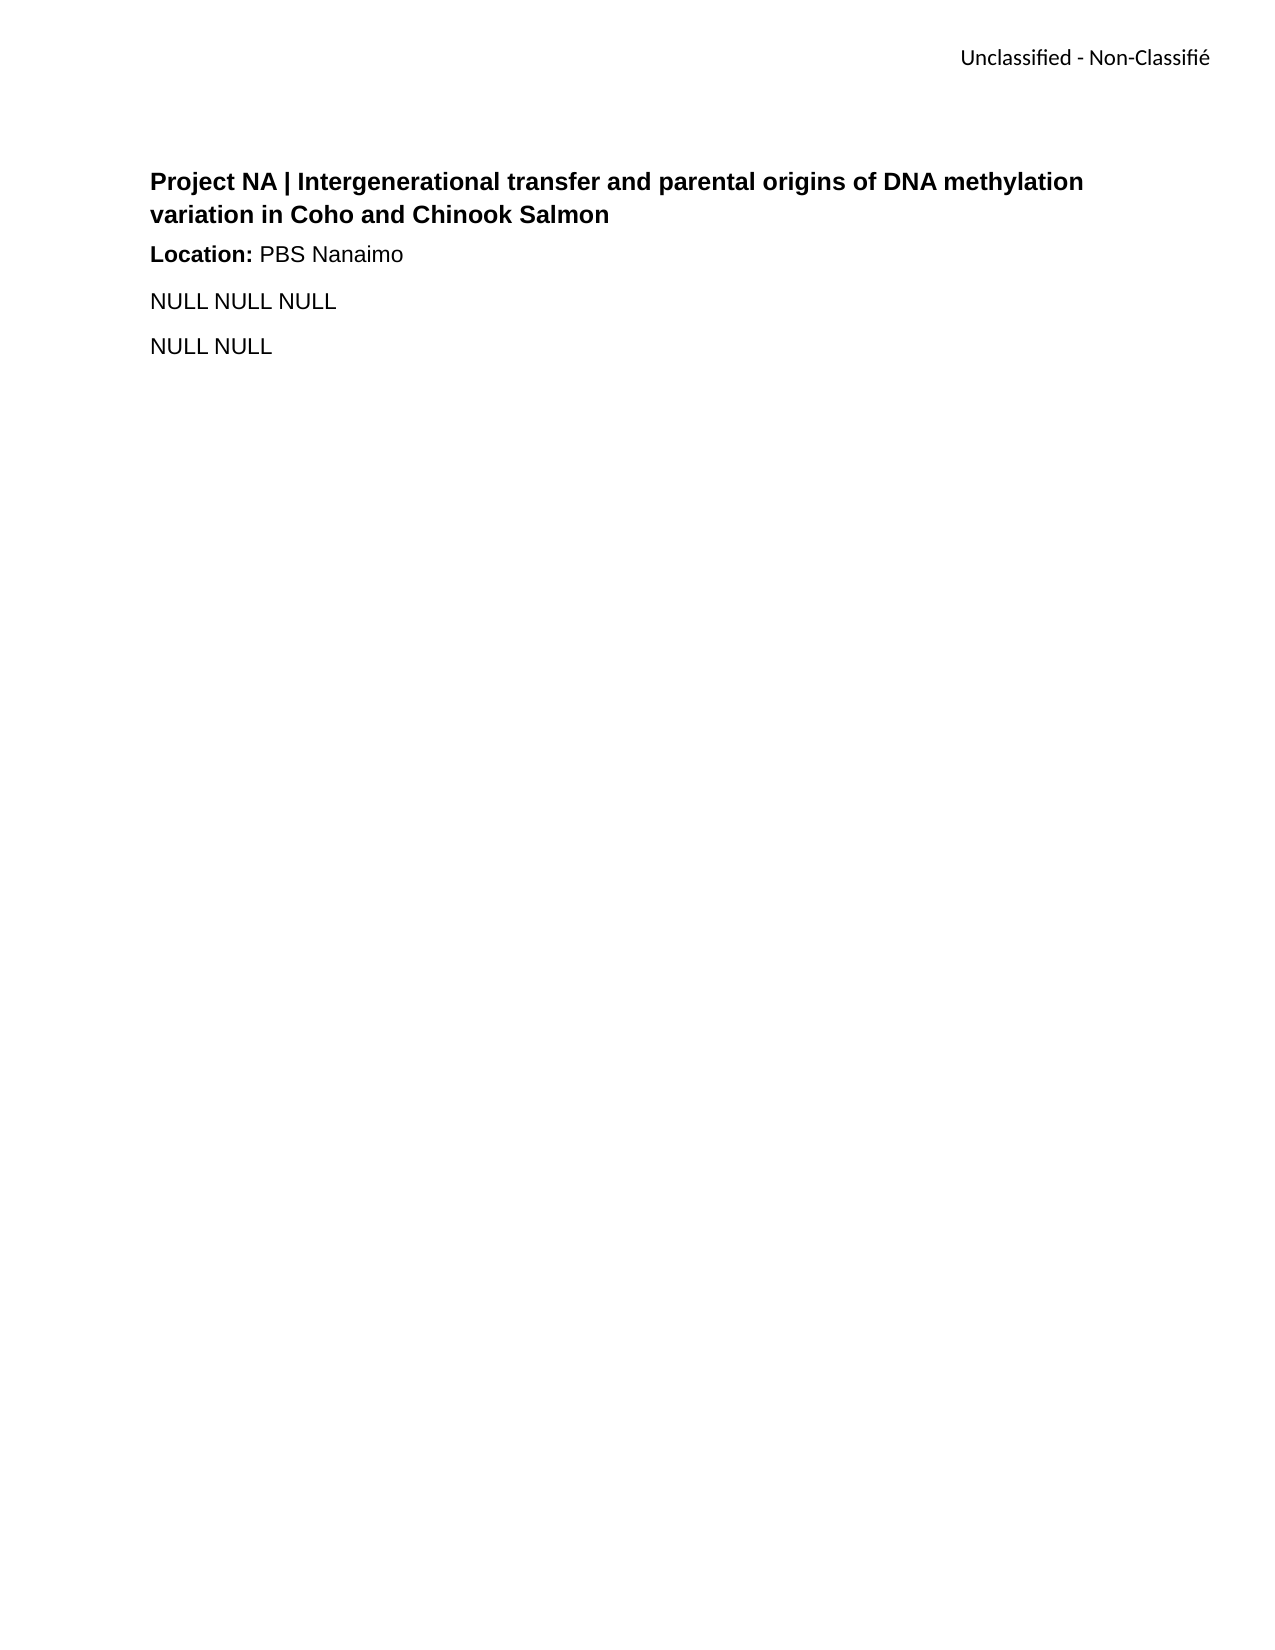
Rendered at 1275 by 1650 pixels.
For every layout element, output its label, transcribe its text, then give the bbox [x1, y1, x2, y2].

text NULL NULL [150, 333, 1125, 359]
subtitle Project NA | Intergenerational transfer and parental origins of DNA methylation variation in Coho and Chinook Salmon [150, 167, 1125, 228]
text NULL NULL NULL [150, 288, 1125, 314]
